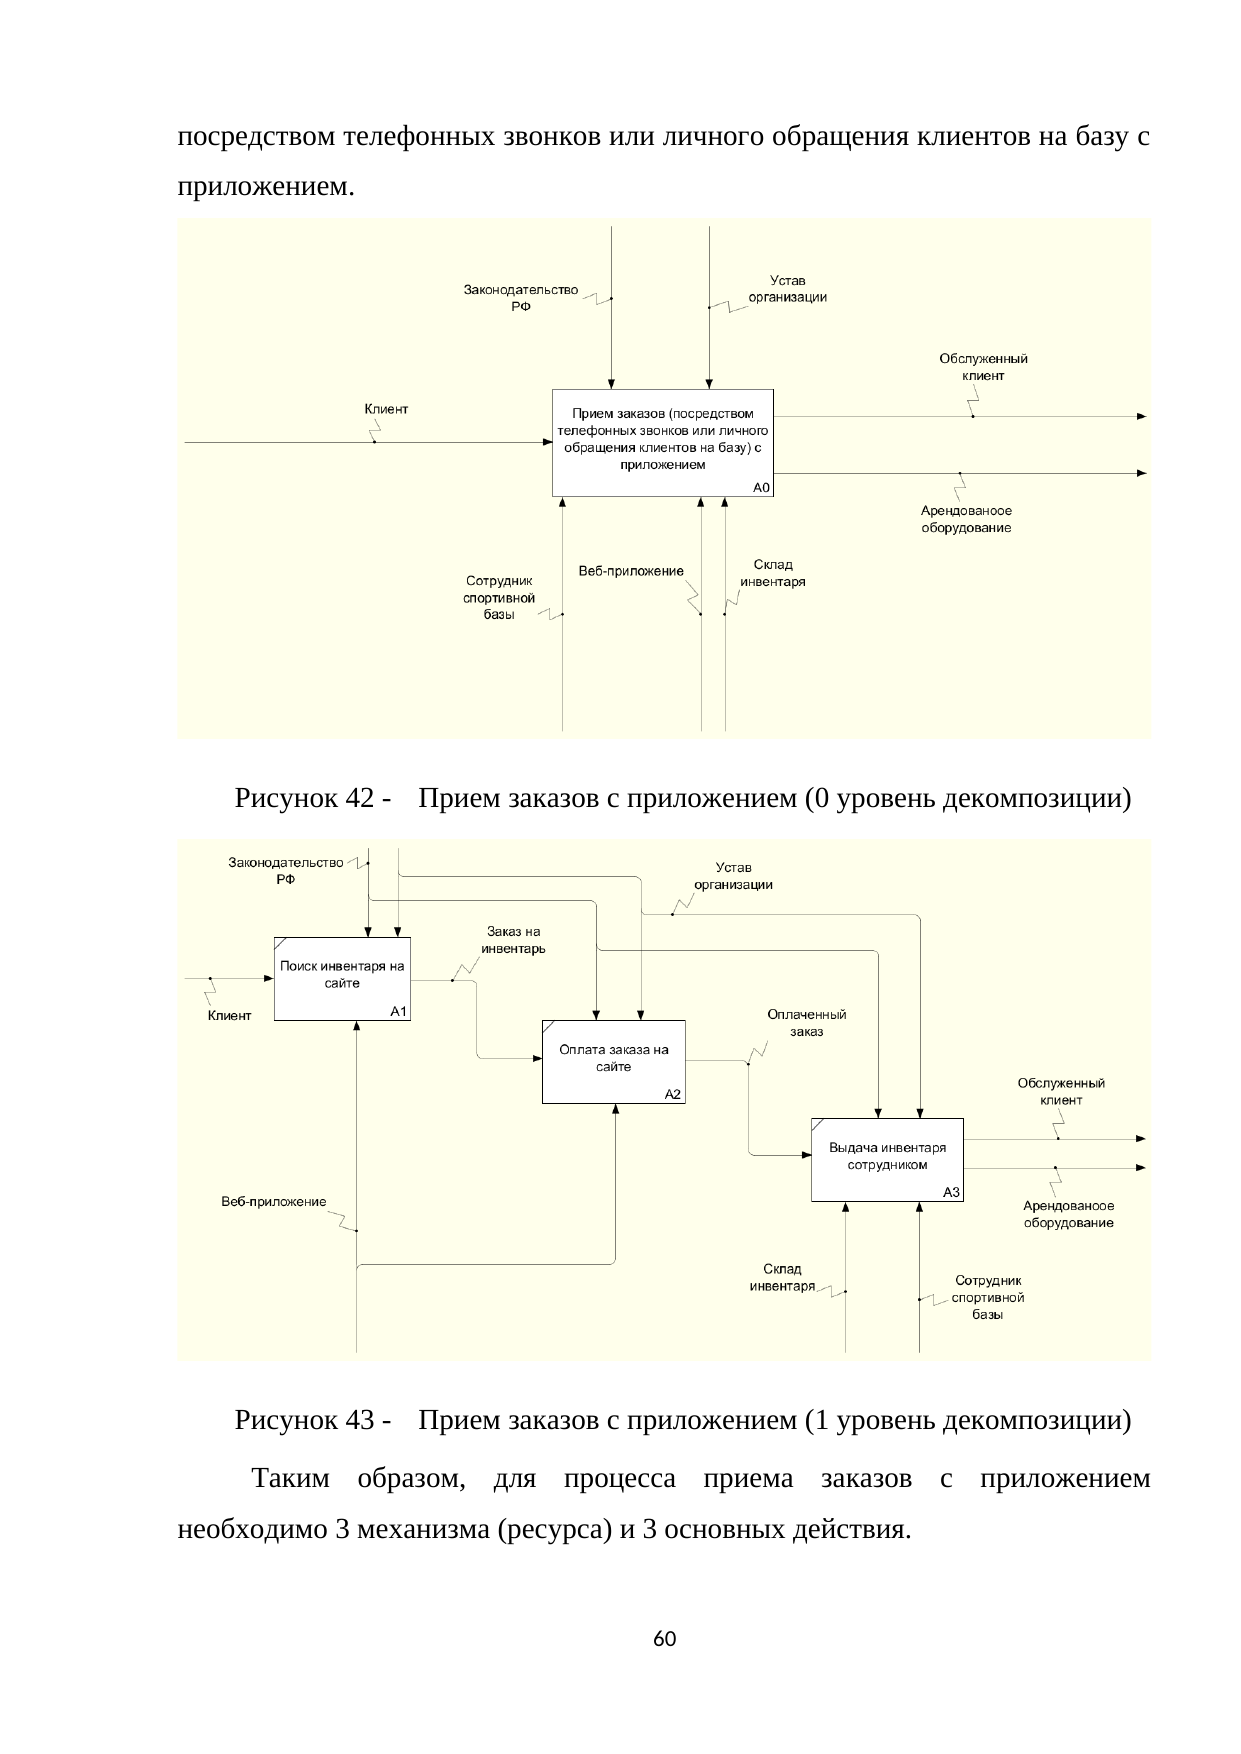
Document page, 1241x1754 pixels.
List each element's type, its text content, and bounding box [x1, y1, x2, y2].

text Прием заказов с приложением (0 уровень декомпозиции) [215, 781, 1152, 814]
text Таким образом, для процесса приема заказов с приложением необходимо 3 механизма (ресурса) и 3 основных действия. [177, 1461, 1152, 1544]
picture [177, 839, 1152, 1361]
picture [177, 218, 1152, 739]
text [177, 118, 1152, 202]
text Прием заказов с приложением (1 уровень декомпозиции) [215, 1402, 1152, 1436]
